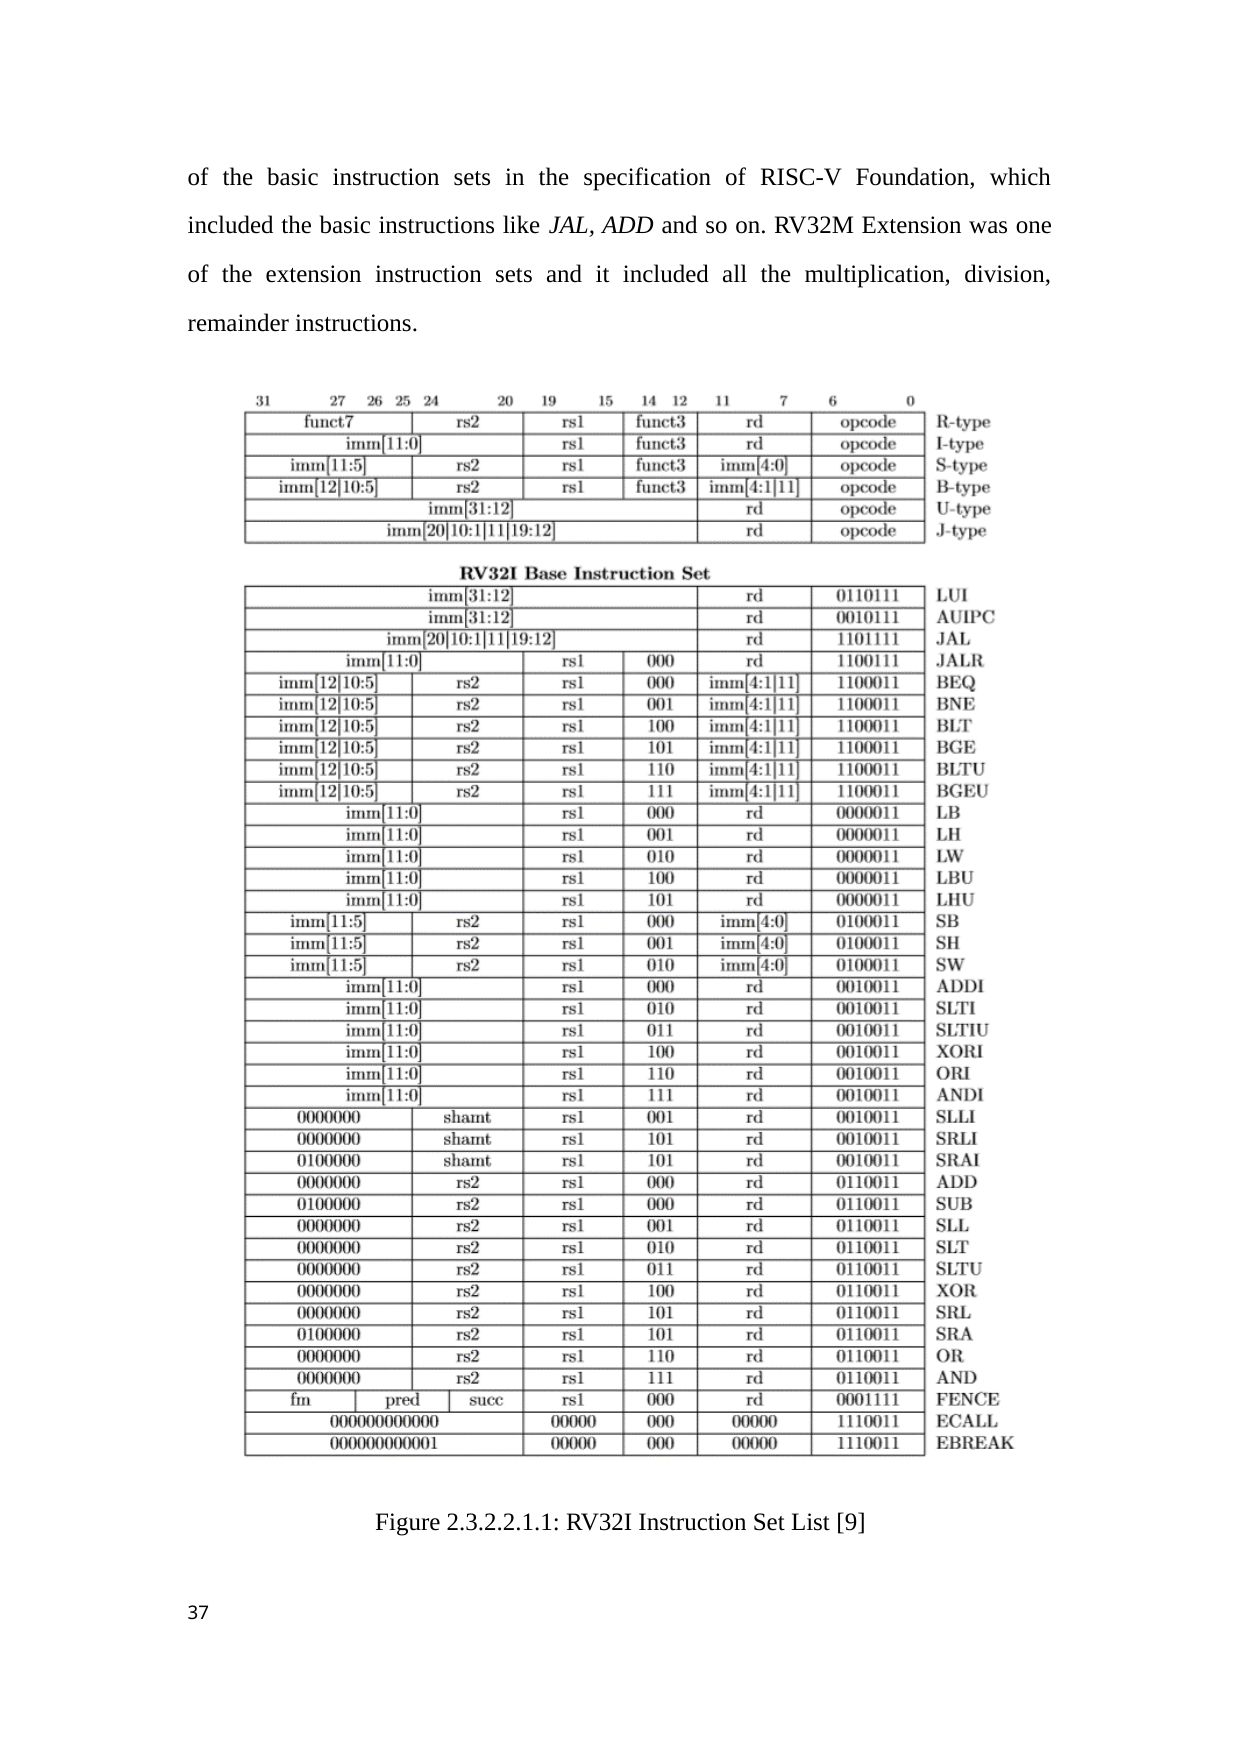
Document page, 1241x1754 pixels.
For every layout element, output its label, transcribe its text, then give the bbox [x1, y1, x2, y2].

text Figure 2.3.2.2.1.1: RV32I Instruction Set List [9] [187, 1505, 1053, 1538]
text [187, 160, 1053, 338]
picture [201, 352, 1039, 1478]
